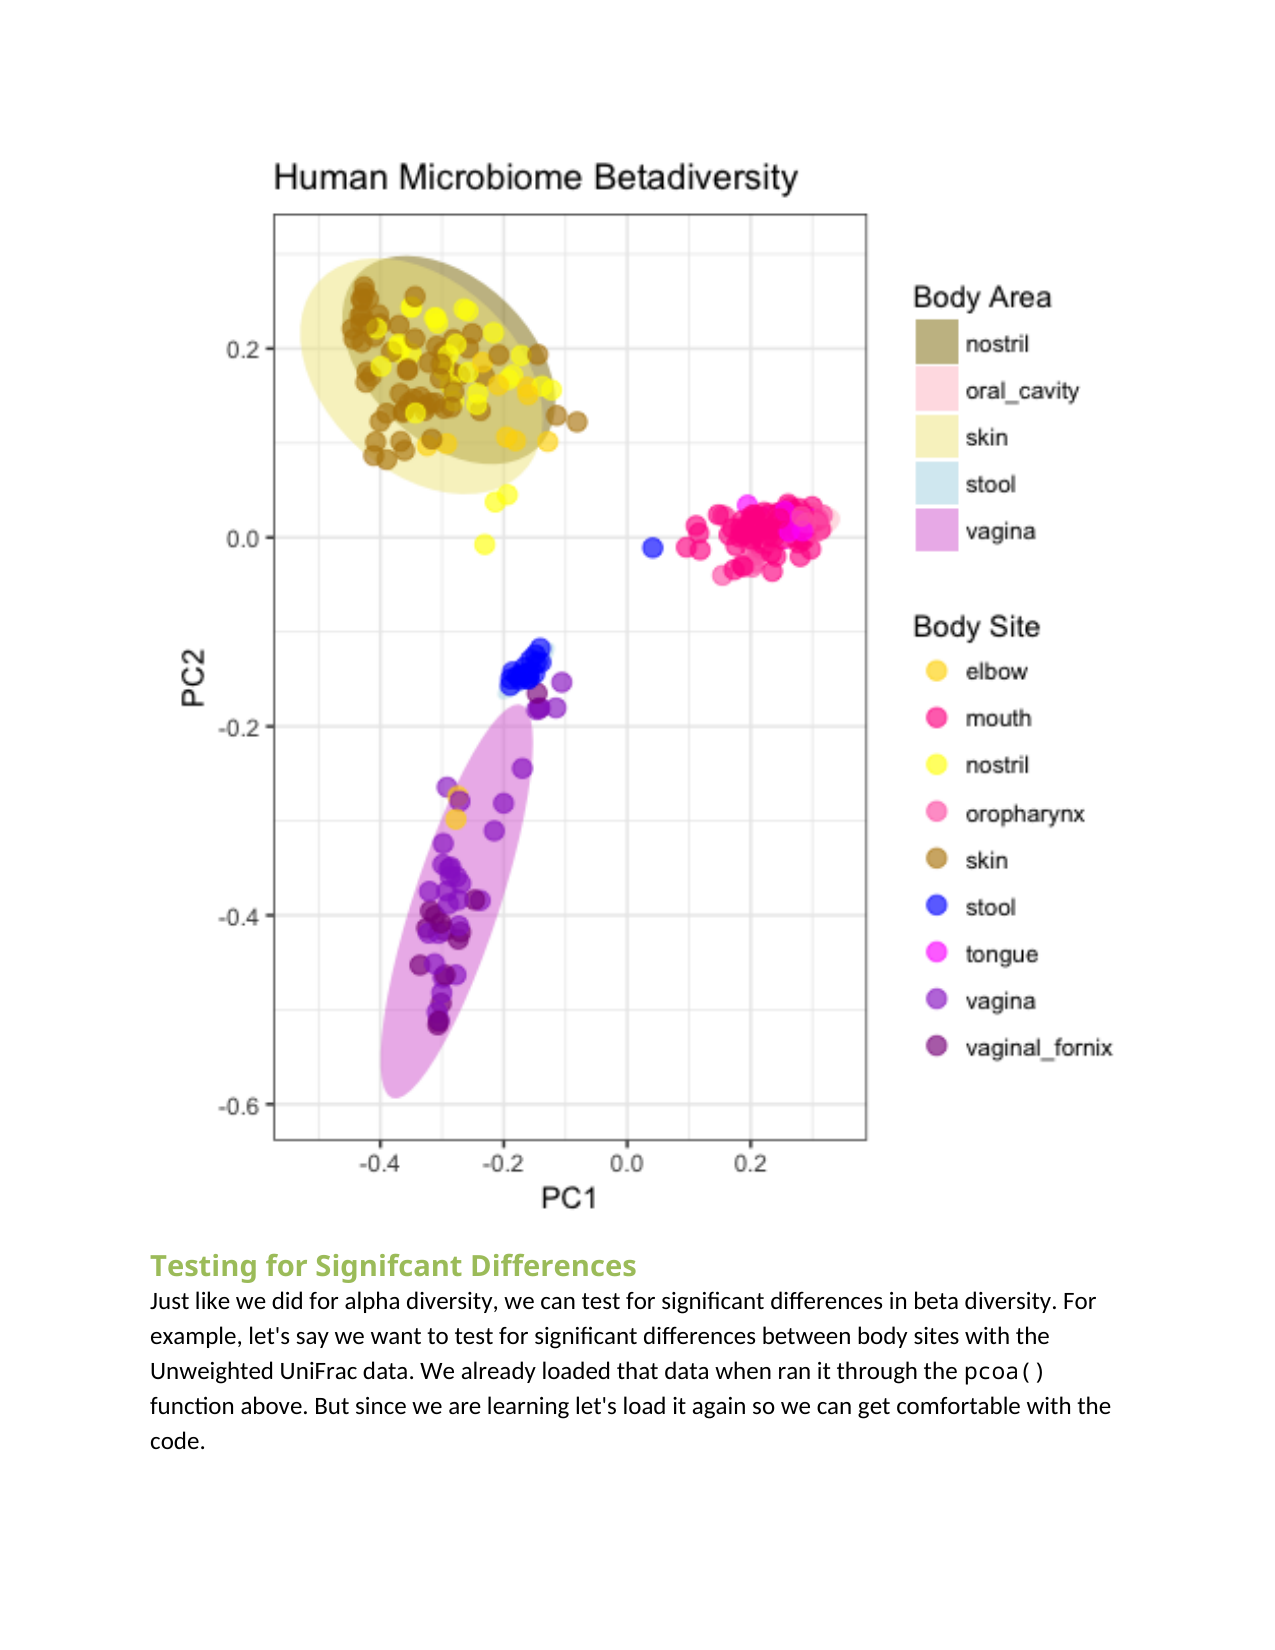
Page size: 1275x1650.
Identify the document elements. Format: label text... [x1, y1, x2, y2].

picture [168, 150, 1144, 1223]
subtitle Testing for Signifcant Differences [150, 1246, 1125, 1285]
